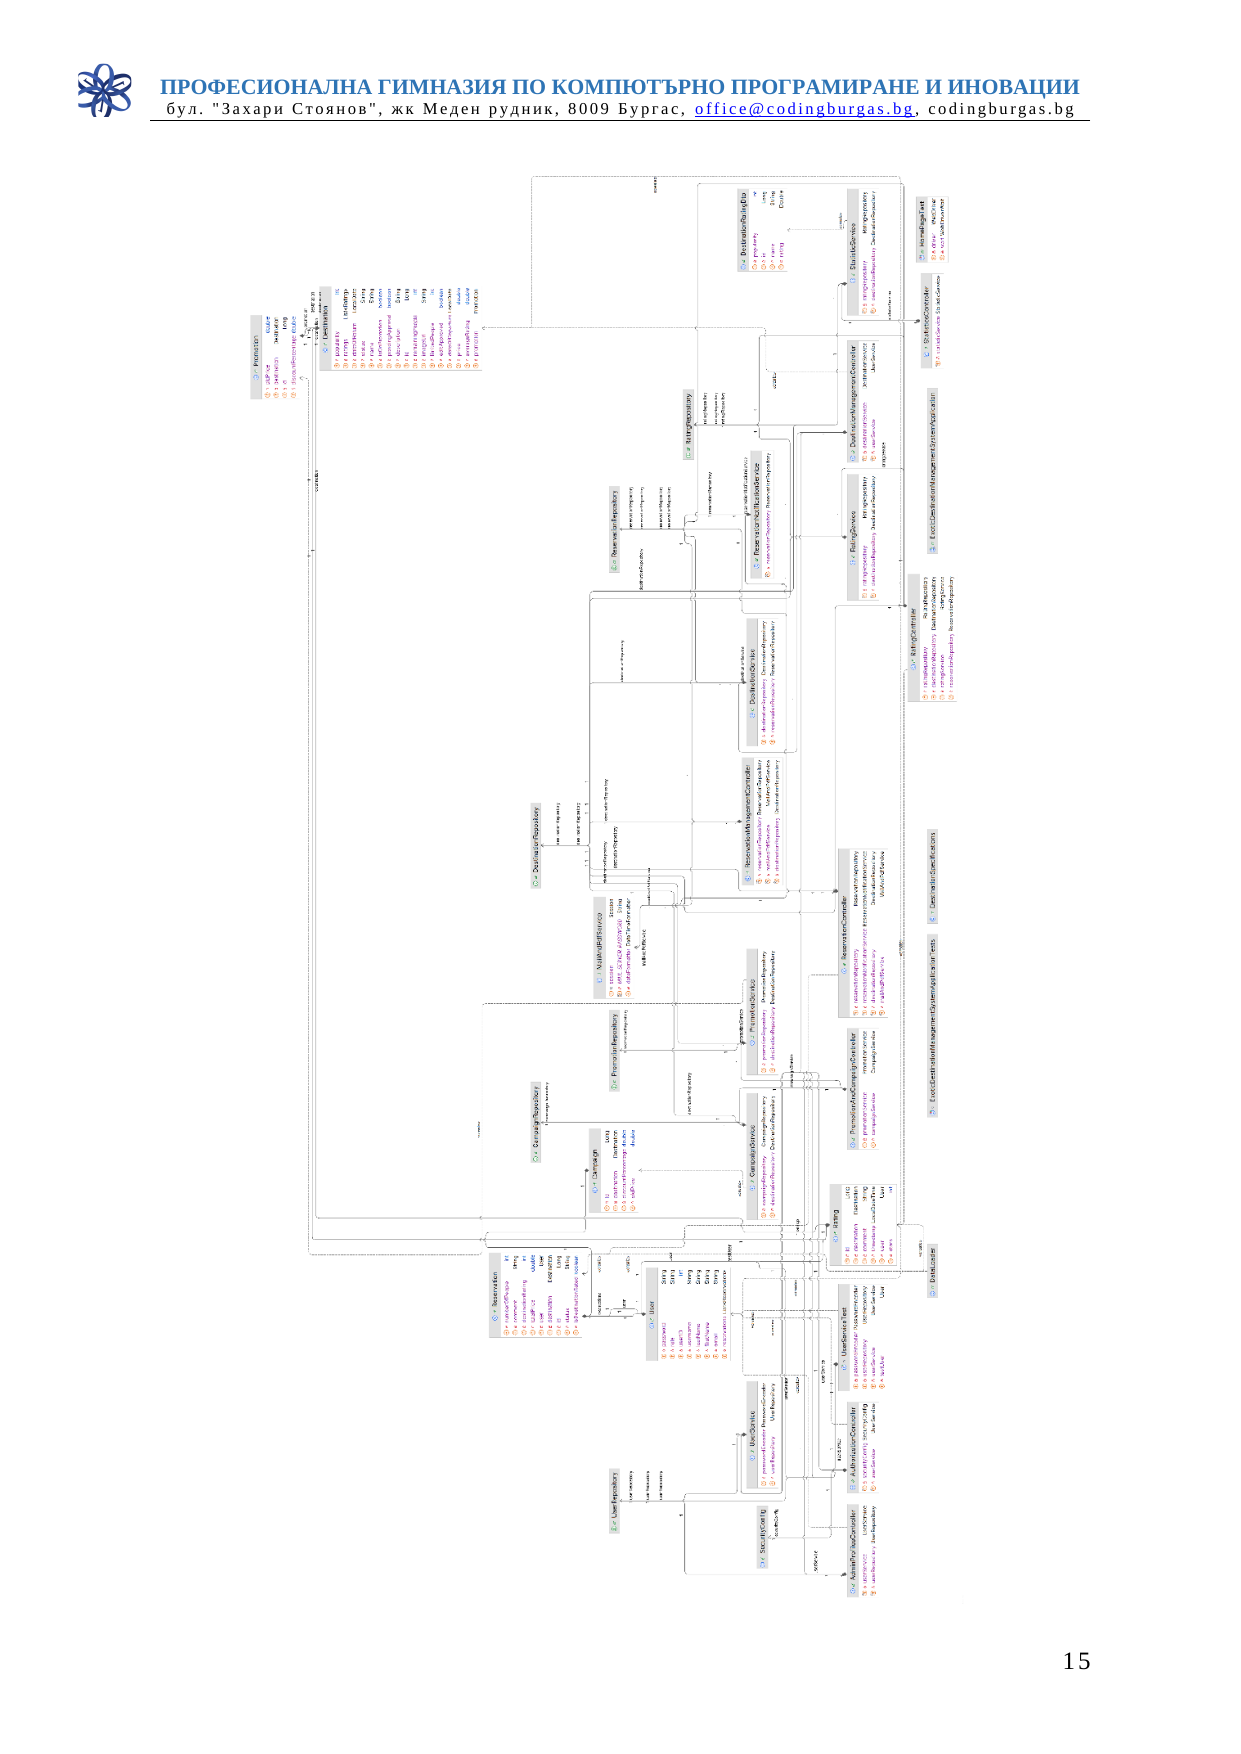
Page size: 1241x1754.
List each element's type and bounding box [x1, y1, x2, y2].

picture [78, 63, 132, 117]
picture [243, 170, 964, 1604]
